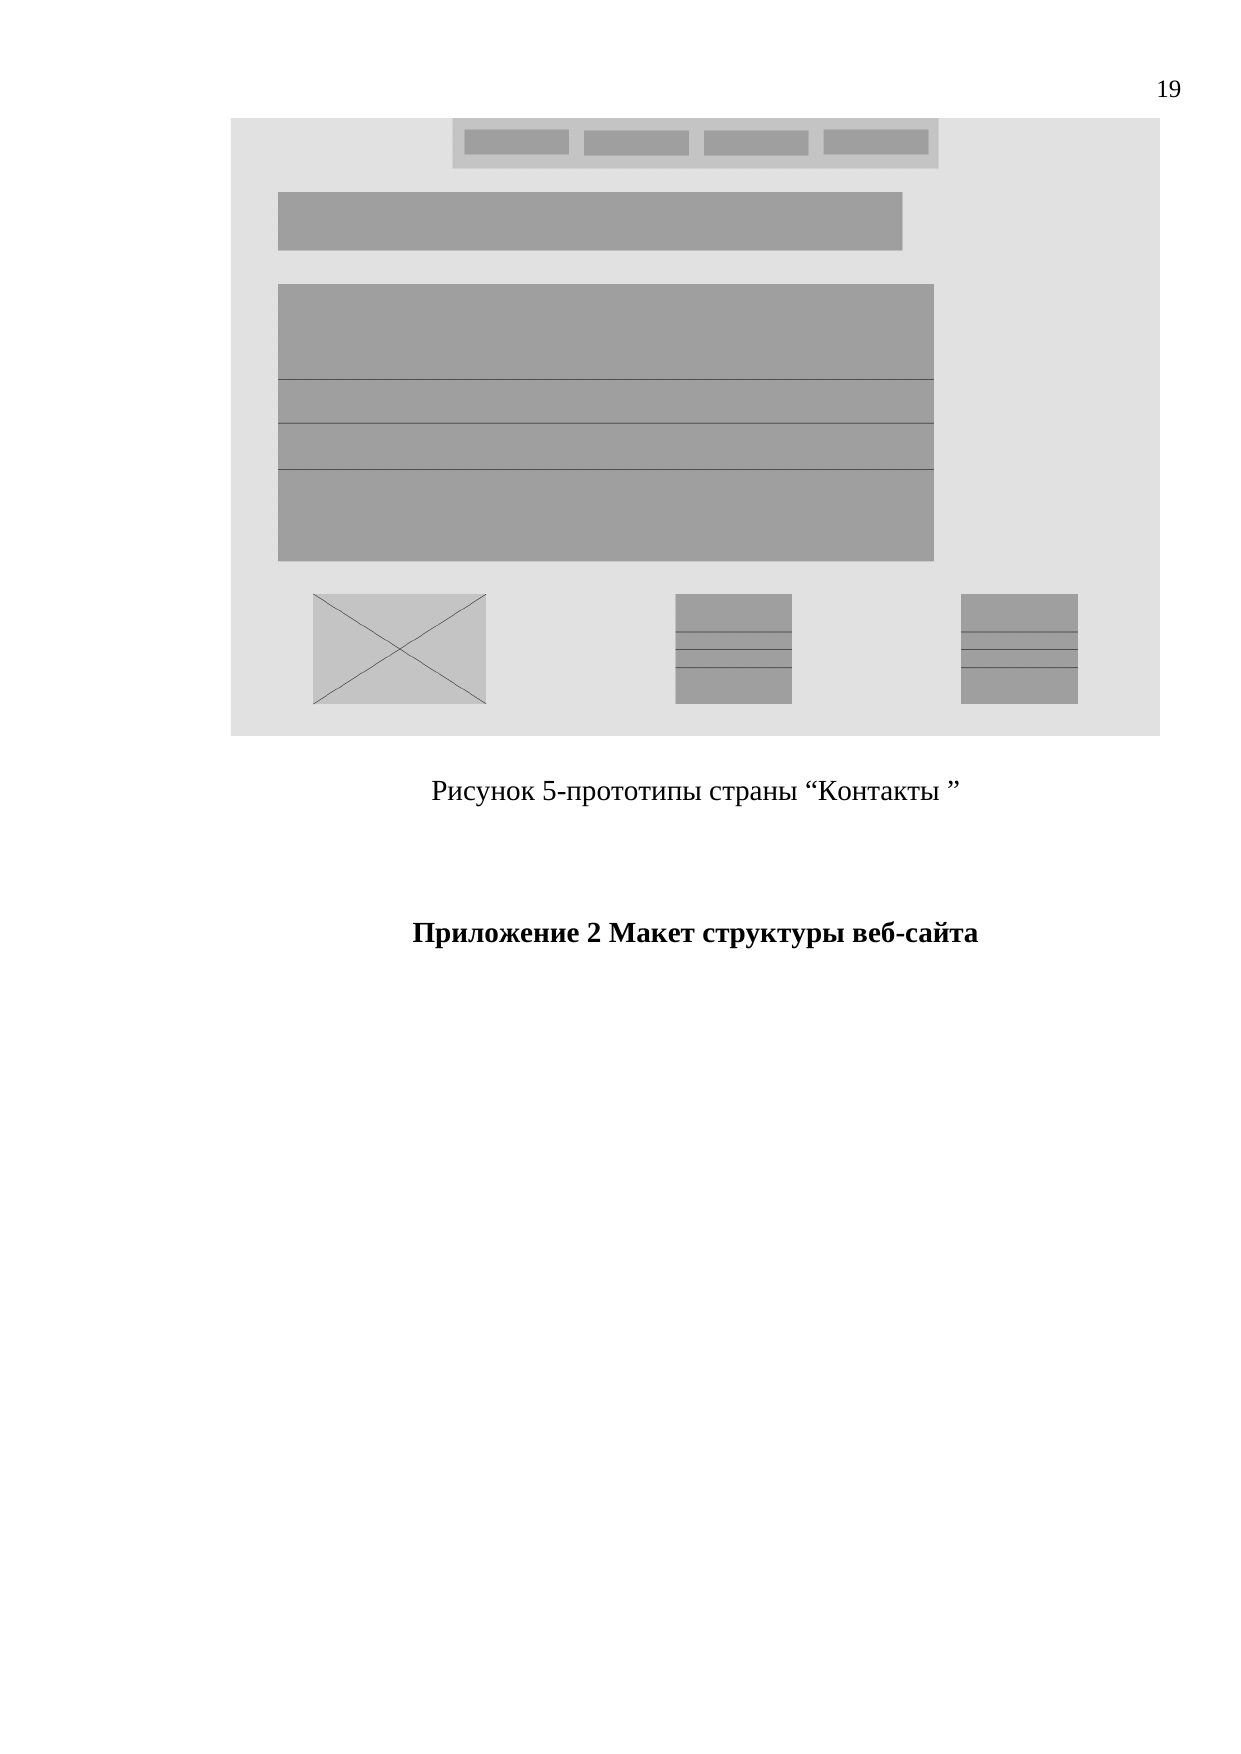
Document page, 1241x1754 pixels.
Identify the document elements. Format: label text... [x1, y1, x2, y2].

picture [230, 118, 1160, 736]
text Приложение 2 Макет структуры веб-сайта [136, 915, 1181, 948]
text Рисунок 5-прототипы страны “Контакты ” [136, 773, 1181, 806]
